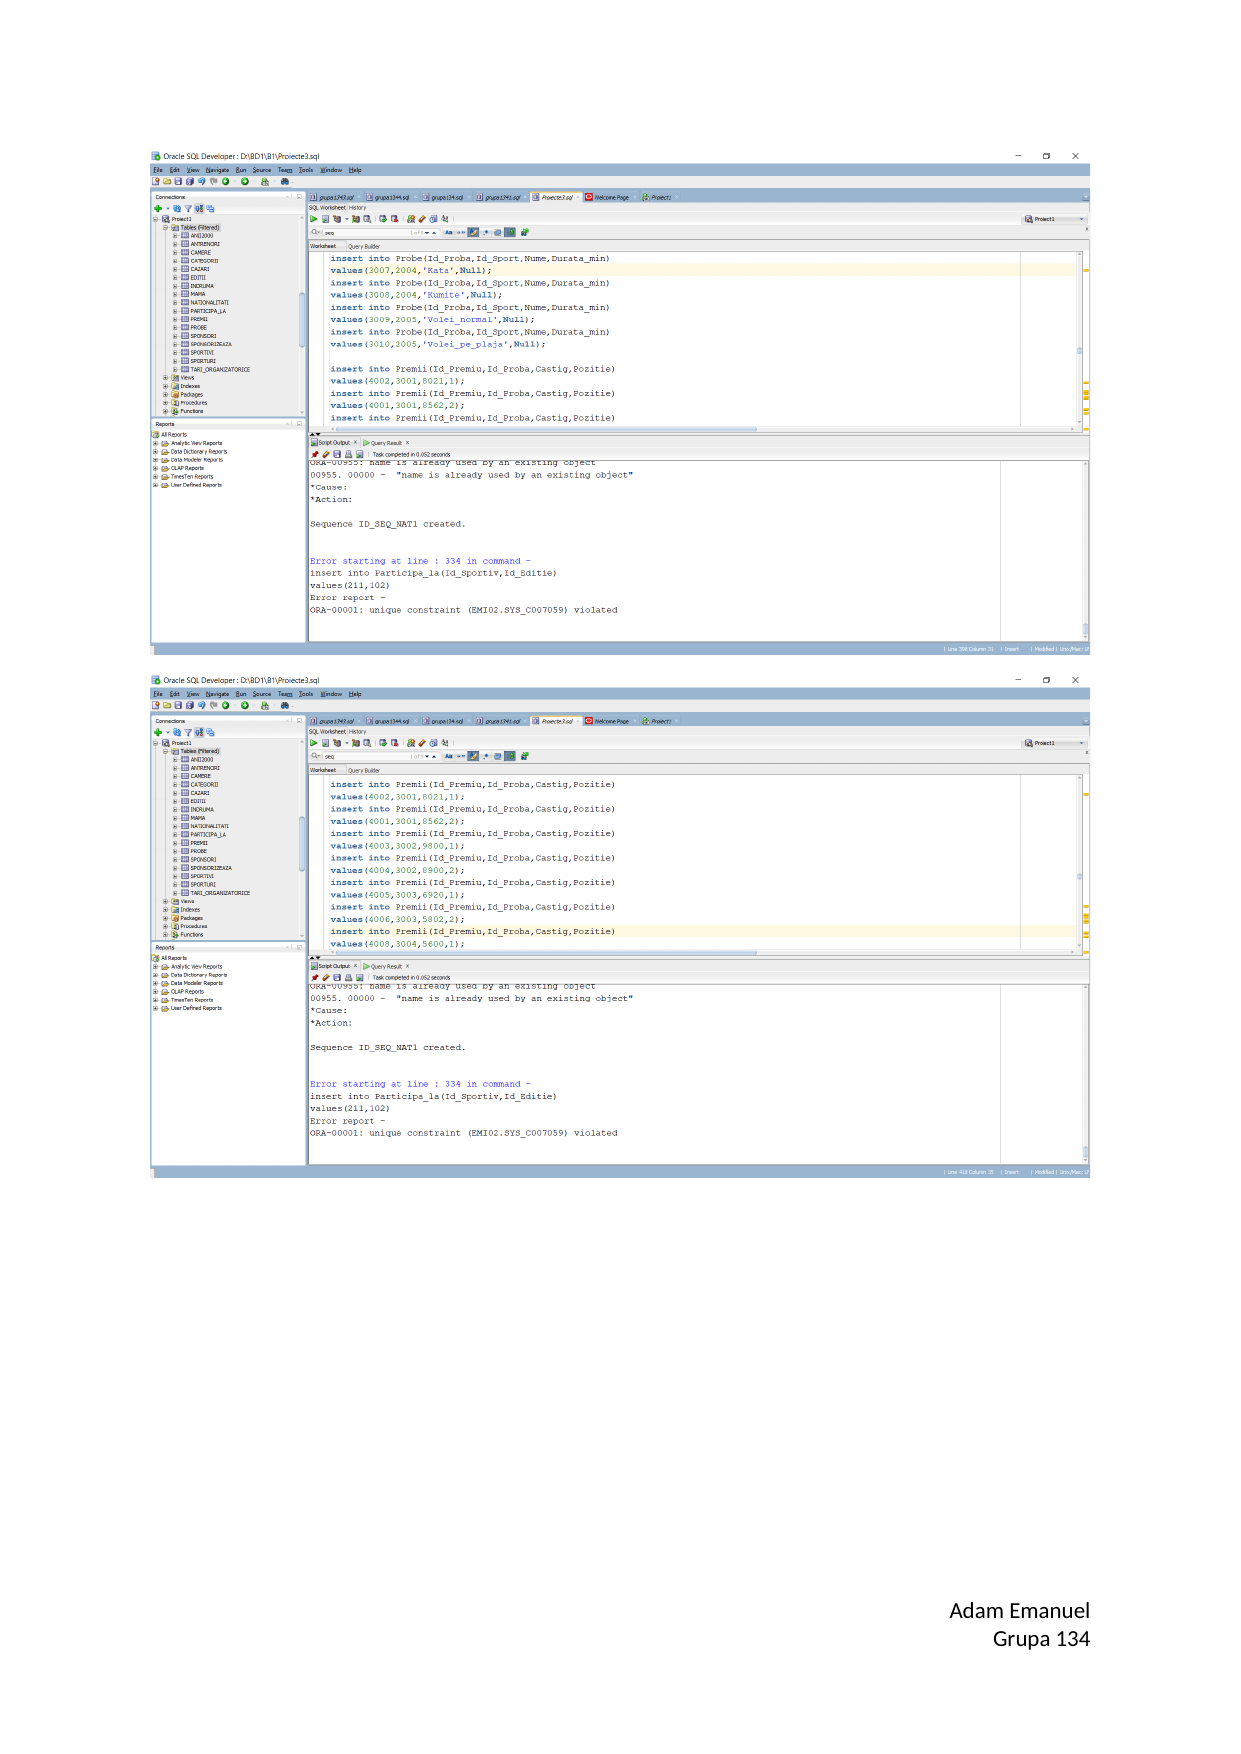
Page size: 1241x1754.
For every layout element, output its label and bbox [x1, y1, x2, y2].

picture [150, 150, 1091, 655]
picture [150, 673, 1091, 1178]
